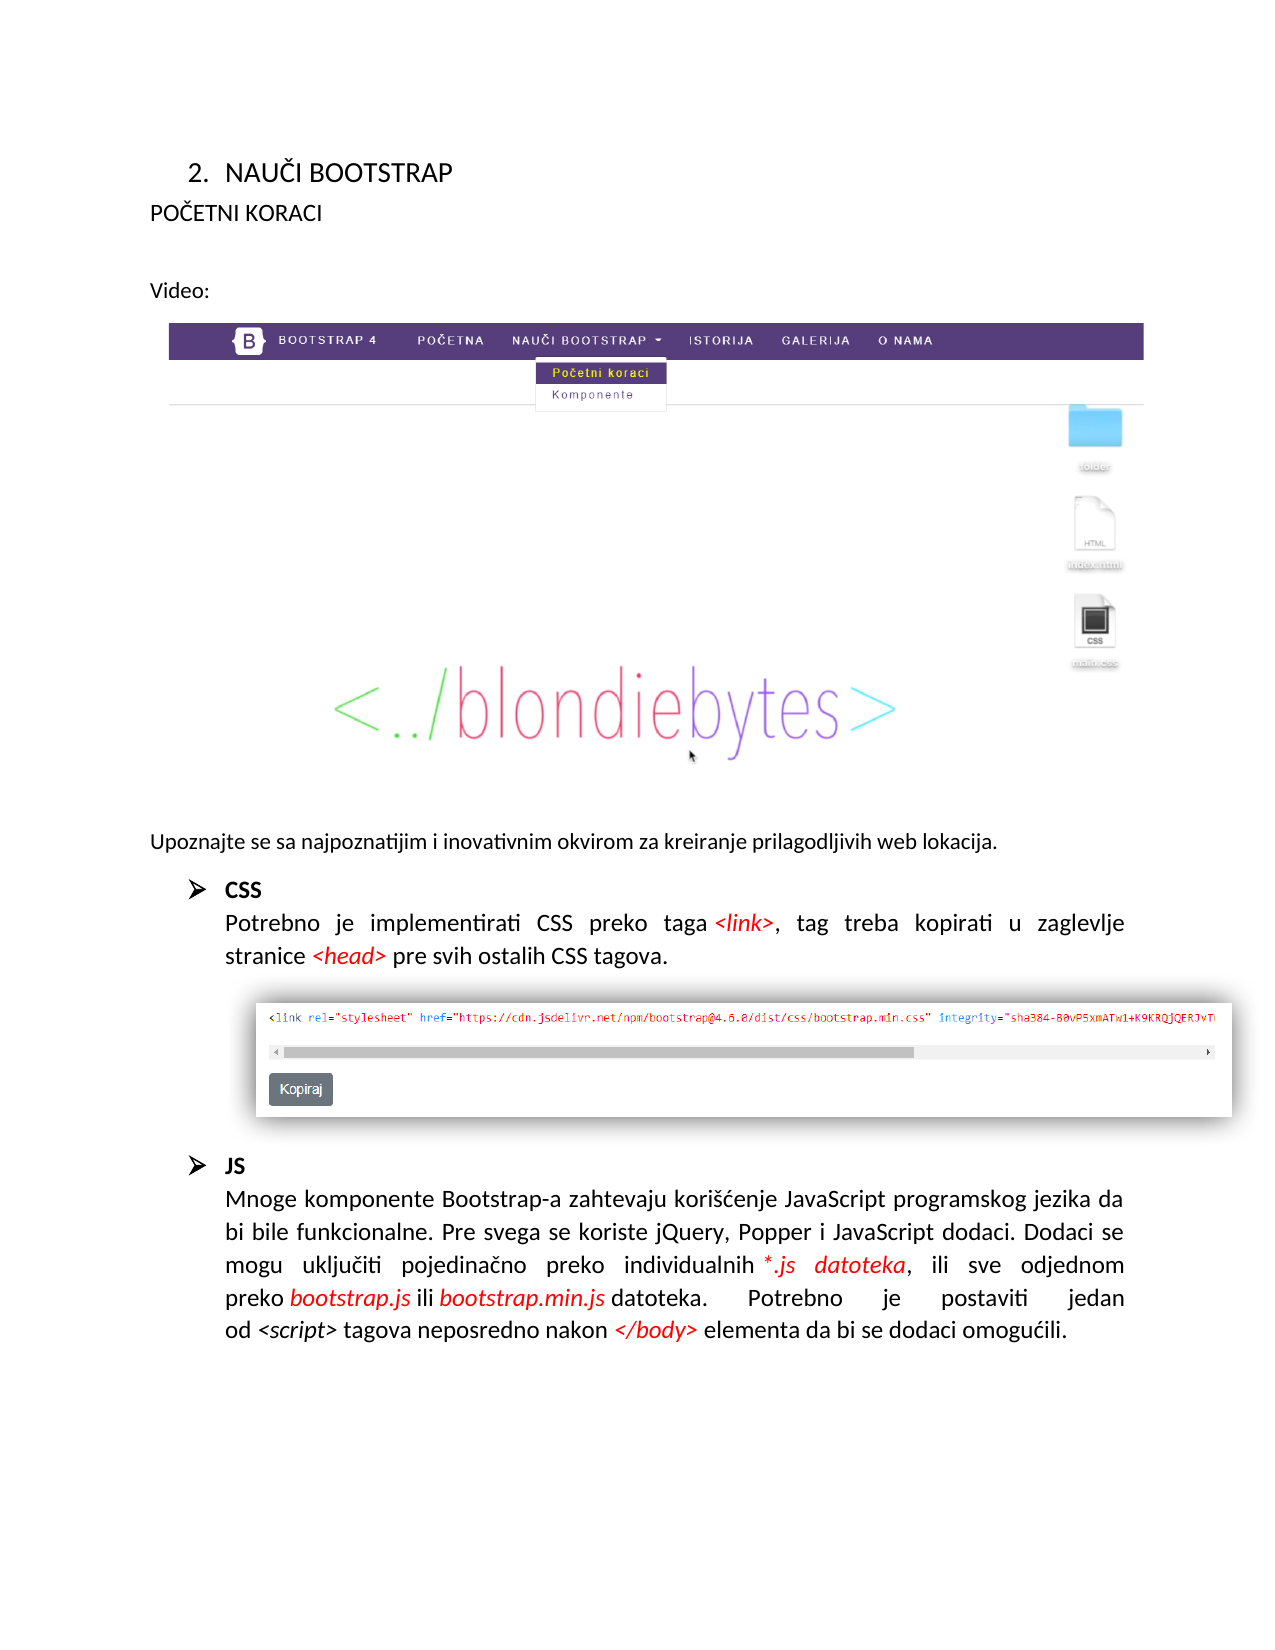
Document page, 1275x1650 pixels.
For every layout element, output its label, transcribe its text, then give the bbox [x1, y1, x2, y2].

list Mnoge komponente Bootstrap-a zahtevaju korišćenje JavaScript programskog jezika da bi bile funkcionalne. Pre svega se koriste jQuery, Popper i JavaScript dodaci. Dodaci se mogu uključiti pojedinačno preko individualnih *.js datoteka, ili sve odjednom preko bootstrap.js ili bootstrap.min.js datoteka. Potrebno je postaviti jedan od <script> tagova neposredno nakon </body> elementa da bi se dodaci omogućili. [225, 1279, 1125, 1345]
picture [256, 1003, 1232, 1117]
text Video: [150, 277, 1125, 304]
subtitle POČETNI KORACI [150, 197, 1125, 227]
text Upoznajte se sa najpoznatijim i inovativnim okvirom za kreiranje prilagodljivih web lokacija. [150, 827, 1125, 855]
subtitle NAUČI BOOTSTRAP [187, 154, 1125, 190]
list CSS [187, 874, 1125, 904]
list JS [187, 1150, 1125, 1181]
list Potrebno je implementirati CSS preko taga <link>, tag treba kopirati u zaglevlje stranice <head> pre svih ostalih CSS tagova. [225, 937, 1125, 970]
